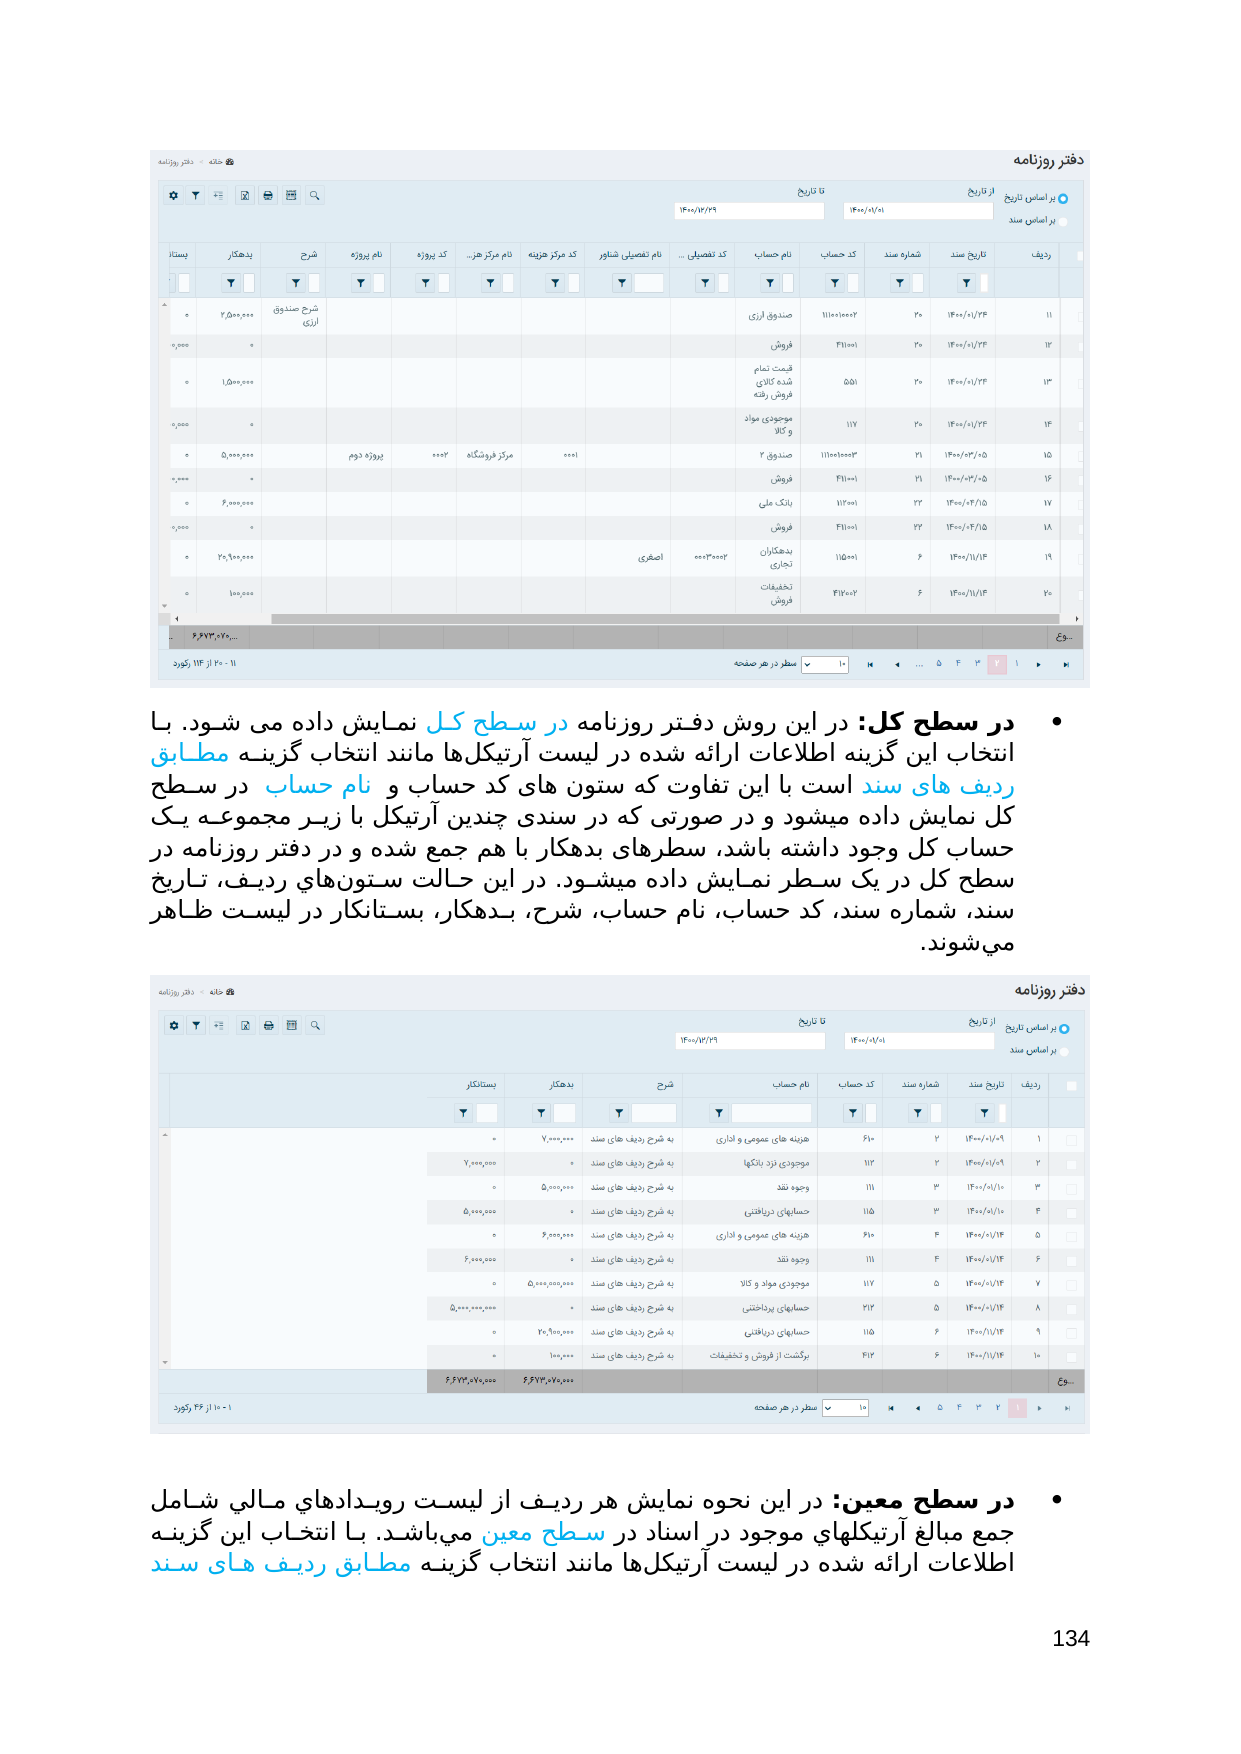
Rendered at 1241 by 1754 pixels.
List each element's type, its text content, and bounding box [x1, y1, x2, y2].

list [150, 1485, 1053, 1577]
picture [150, 150, 1090, 688]
picture [150, 975, 1090, 1434]
list در سطح کل: در این روش دفتر روزنامه در سطح کل نمایش داده می شود. با انتخاب این گزینه اطلاعات ارائه شده در ليست آرتيكل‌ها مانند انتخاب گزینه مطابق ردیف های سند است با این تفاوت که ستون های کد حساب و نام حساب در سطح کل نمایش داده میشود و در صورتی که در سندی چندین آرتیکل با زیر مجموعه یک حساب کل وجود داشته باشد، سطرهای بدهکار با هم جمع شده و در دفتر روزنامه در سطح کل در یک سطر نمایش داده میشود. در اين حالت ستون‌‌هاي رديف، تاريخ سند، شماره سند، کد حساب، نام حساب، شرح، بدهکار، بستانکار در ليست ظاهر مي‌‌شوند. [150, 707, 1053, 956]
